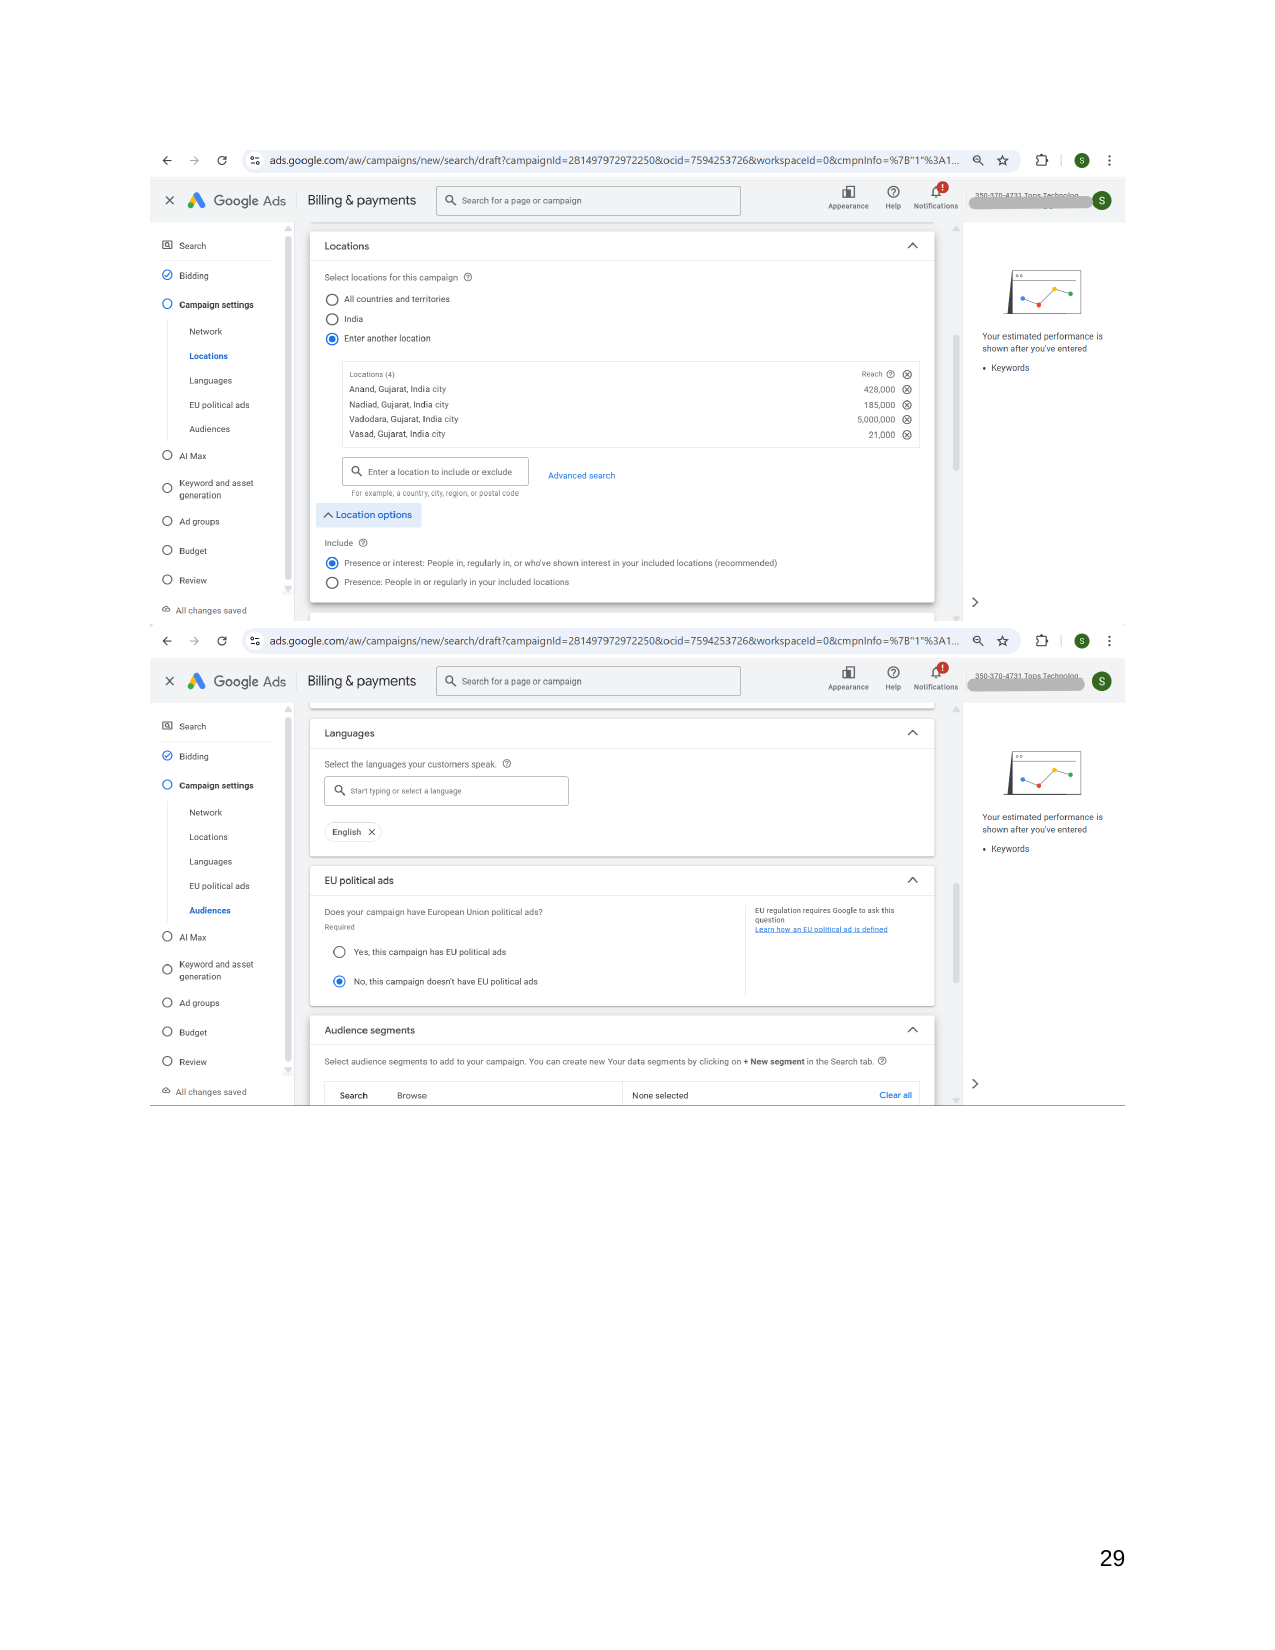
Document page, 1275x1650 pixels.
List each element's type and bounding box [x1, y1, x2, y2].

picture [150, 150, 1125, 621]
picture [150, 624, 1125, 1106]
